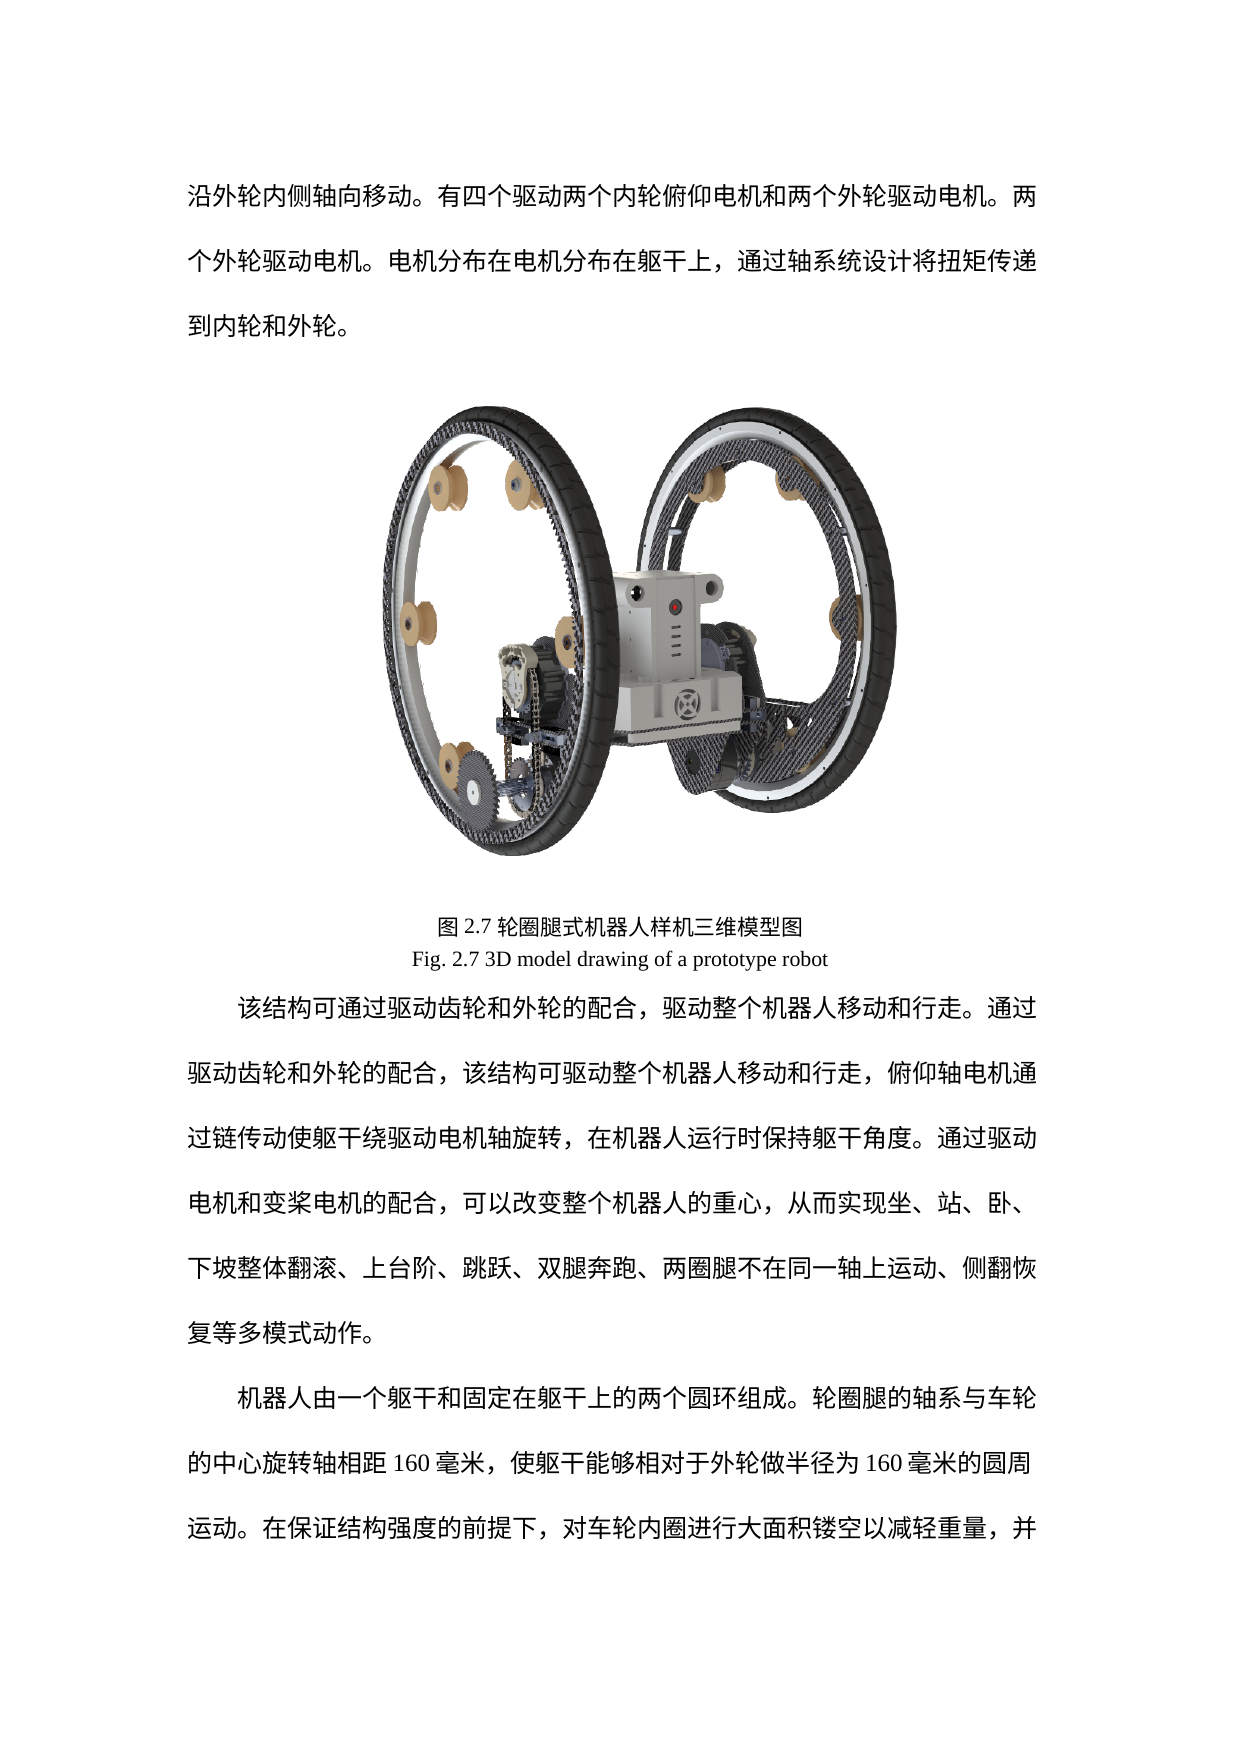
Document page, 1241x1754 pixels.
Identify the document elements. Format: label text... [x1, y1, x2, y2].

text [187, 162, 1053, 357]
text 该结构可通过驱动齿轮和外轮的配合，驱动整个机器人移动和行走。通过驱动齿轮和外轮的配合，该结构可驱动整个机器人移动和行走，俯仰轴电机通过链传动使躯干绕驱动电机轴旋转，在机器人运行时保持躯干角度。通过驱动电机和变桨电机的配合，可以改变整个机器人的重心，从而实现坐、站、卧、下坡整体翻滚、上台阶、跳跃、双腿奔跑、两圈腿不在同一轴上运动、侧翻恢复等多模式动作。 [187, 974, 1053, 1364]
picture [292, 357, 948, 881]
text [187, 1364, 1053, 1559]
